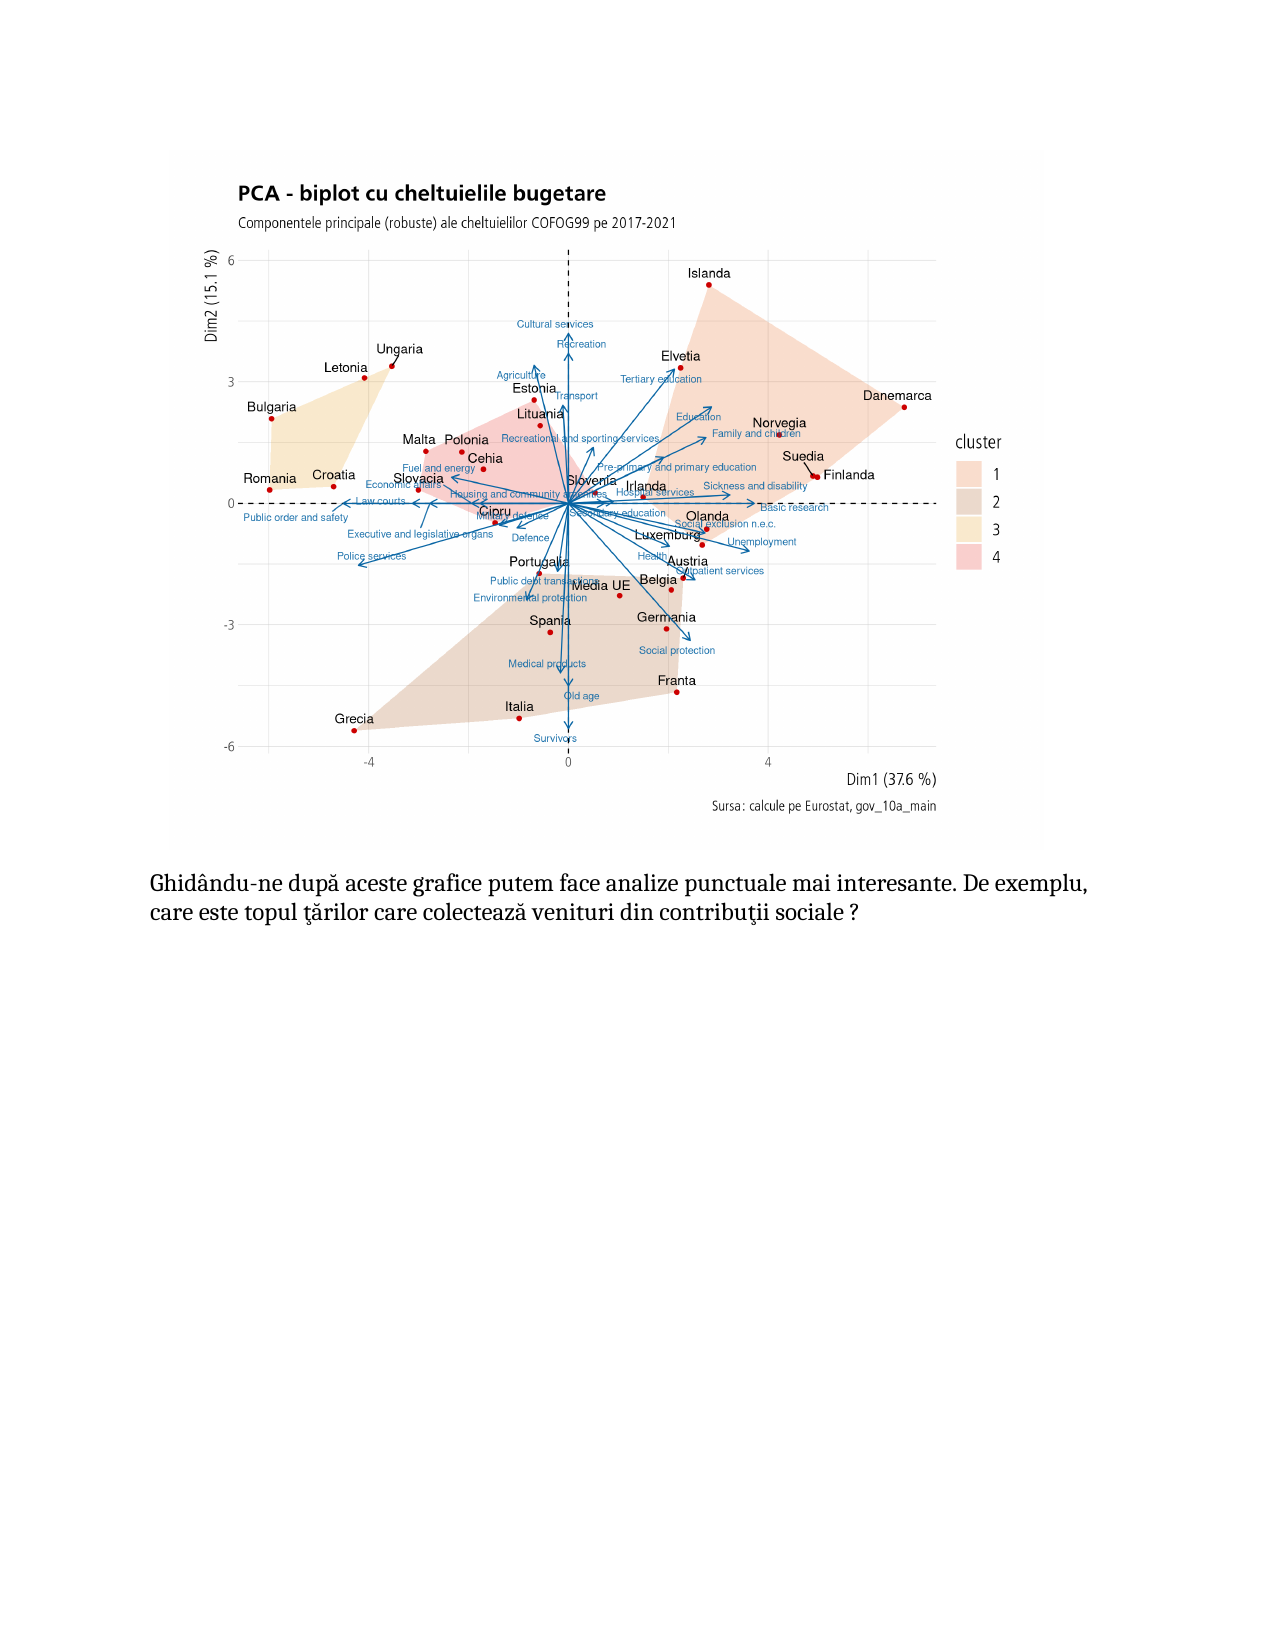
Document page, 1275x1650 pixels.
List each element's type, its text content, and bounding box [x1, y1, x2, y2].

picture [168, 150, 1044, 850]
text Ghidându-ne după aceste grafice putem face analize punctuale mai interesante. De exemplu, care este topul ţărilor care colectează venituri din contribuţii sociale ? [150, 869, 1125, 926]
